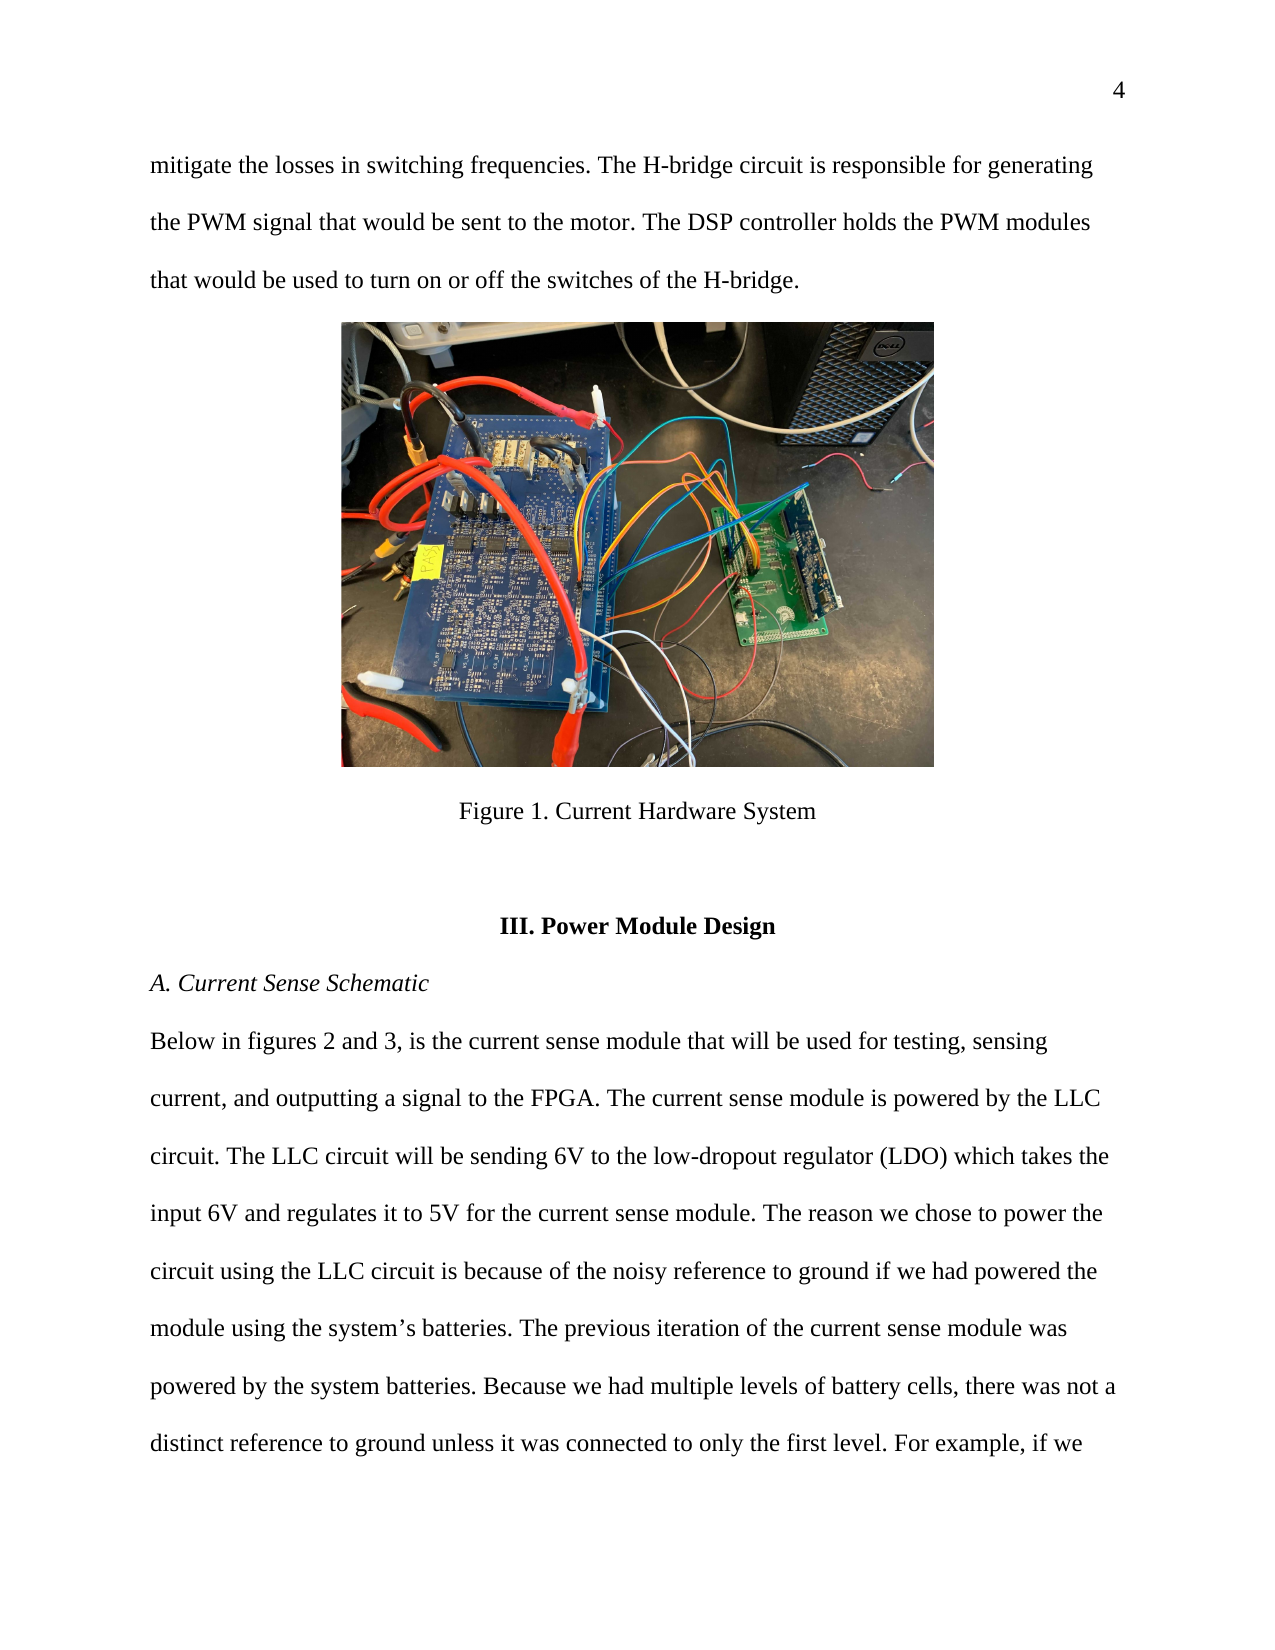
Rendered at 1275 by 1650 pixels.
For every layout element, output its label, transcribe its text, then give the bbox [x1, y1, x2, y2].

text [150, 1026, 1125, 1457]
subtitle Figure 1. Current Hardware System [150, 796, 1125, 824]
picture [341, 322, 934, 767]
subtitle III. Power Module Design [150, 911, 1125, 939]
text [150, 150, 1125, 294]
subtitle A. Current Sense Schematic [150, 968, 1125, 997]
